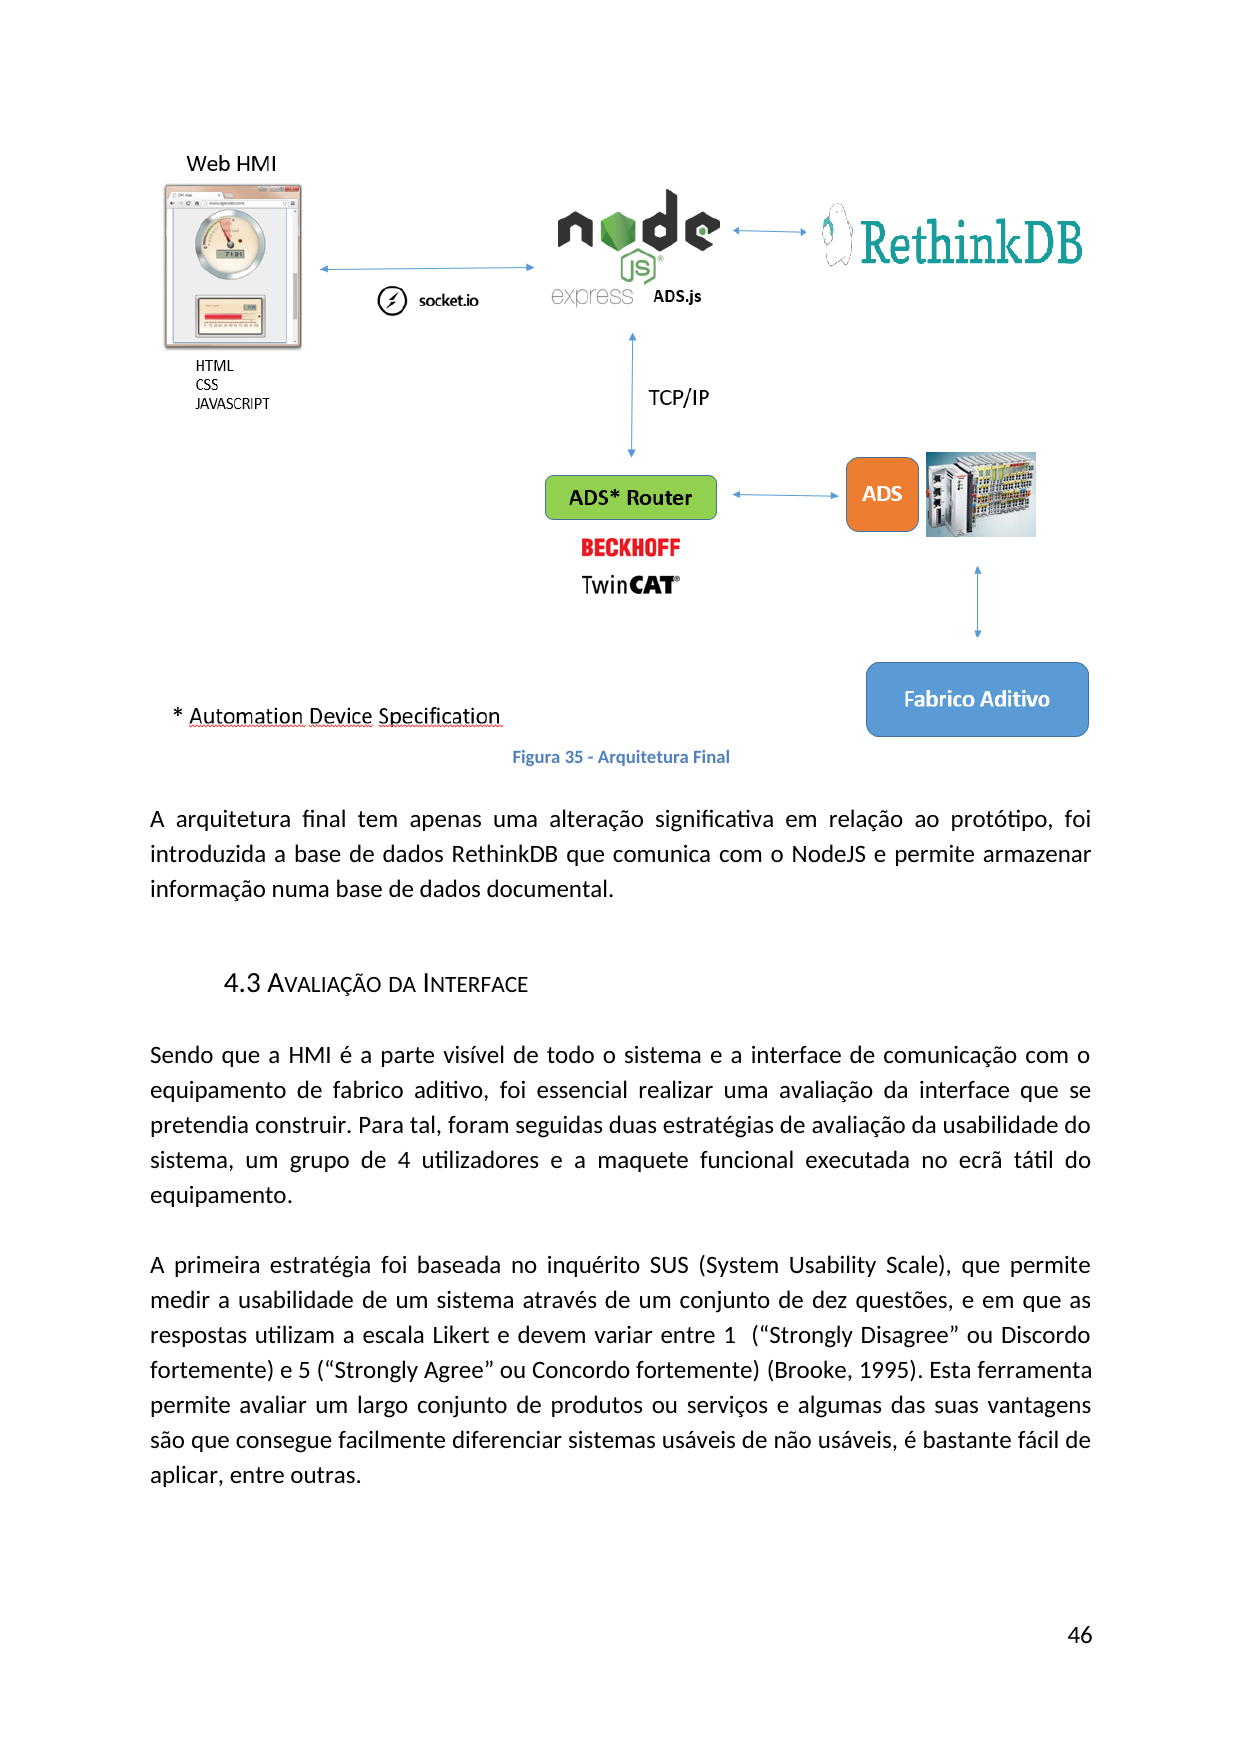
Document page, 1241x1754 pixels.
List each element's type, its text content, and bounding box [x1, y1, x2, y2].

text A arquitetura final tem apenas uma alteração significativa em relação ao protótipo, foi introduzida a base de dados RethinkDB que comunica com o NodeJS e permite armazenar informação numa base de dados documental. [150, 803, 1092, 903]
picture [150, 150, 1093, 741]
text Sendo que a HMI é a parte visível de todo o sistema e a interface de comunicação com o equipamento de fabrico aditivo, foi essencial realizar uma avaliação da interface que se pretendia construir. Para tal, foram seguidas duas estratégias de avaliação da usabilidade do sistema, um grupo de 4 utilizadores e a maquete funcional executada no ecrã tátil do equipamento. [150, 1039, 1092, 1209]
text A primeira estratégia foi baseada no inquérito SUS (System Usability Scale), que permite medir a usabilidade de um sistema através de um conjunto de dez questões, e em que as respostas utilizam a escala Likert e devem variar entre 1 (“Strongly Disagree” ou Discordo fortemente) e 5 (“Strongly Agree” ou Concordo fortemente) (Brooke, 1995). Esta ferramenta permite avaliar um largo conjunto de produtos ou serviços e algumas das suas vantagens são que consegue facilmente diferenciar sistemas usáveis de não usáveis, é bastante fácil de aplicar, entre outras. [150, 1249, 1092, 1489]
subtitle 4.3 Avaliação da Interface [150, 964, 1092, 999]
